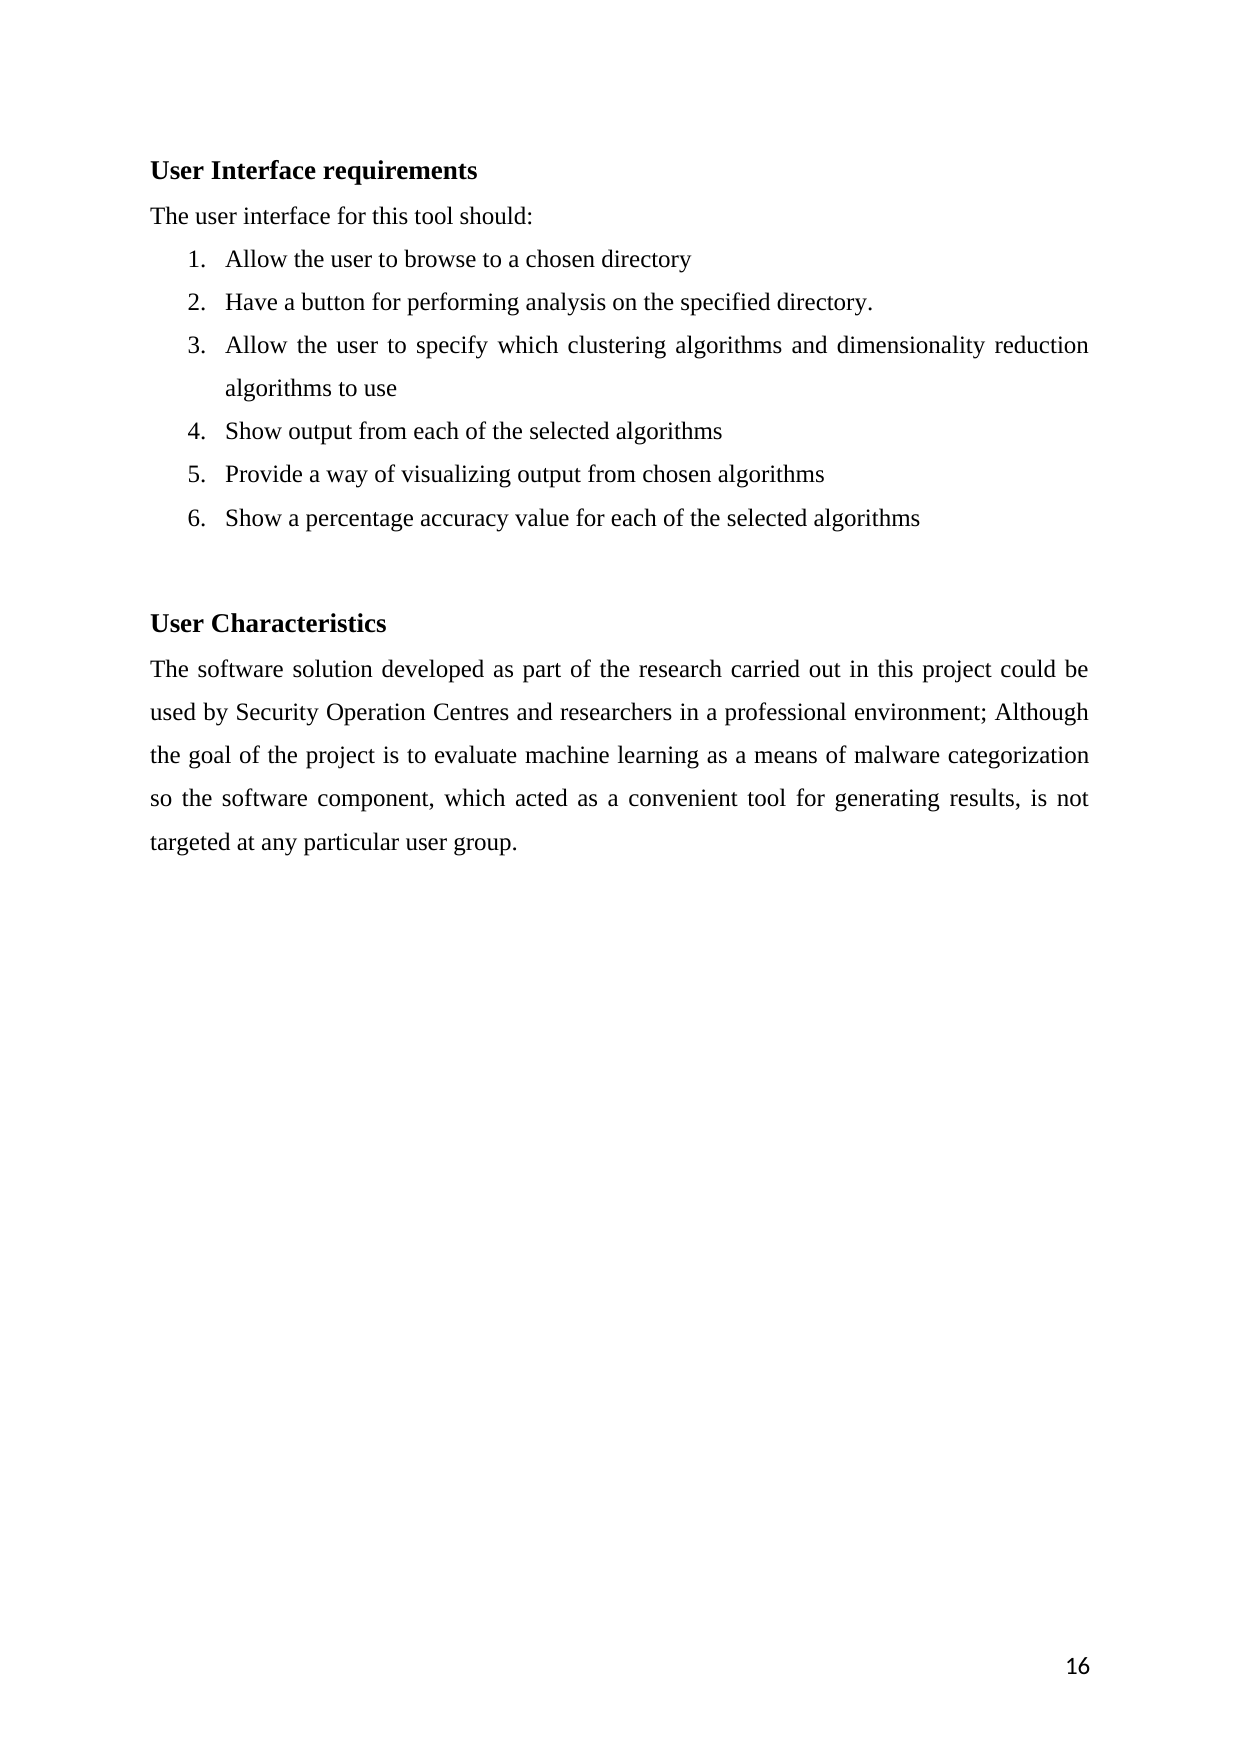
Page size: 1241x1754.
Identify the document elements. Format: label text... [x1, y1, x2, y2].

list Show output from each of the selected algorithms [187, 416, 1090, 445]
text The software solution developed as part of the research carried out in this project could be used by Security Operation Centres and researchers in a professional environment; Although the goal of the project is to evaluate machine learning as a means of malware categorization so the software component, which acted as a convenient tool for generating results, is not targeted at any particular user group. [150, 654, 1090, 855]
subtitle User Interface requirements [150, 154, 1090, 185]
list Show a percentage accuracy value for each of the selected algorithms [187, 503, 1090, 531]
text The user interface for this tool should: [150, 201, 1090, 229]
subtitle User Characteristics [150, 607, 1090, 639]
list Allow the user to browse to a chosen directory [187, 244, 1090, 273]
list Allow the user to specify which clustering algorithms and dimensionality reduction algorithms to use [187, 330, 1090, 402]
list Provide a way of visualizing output from chosen algorithms [187, 459, 1090, 488]
list Have a button for performing analysis on the specified directory. [187, 287, 1090, 316]
